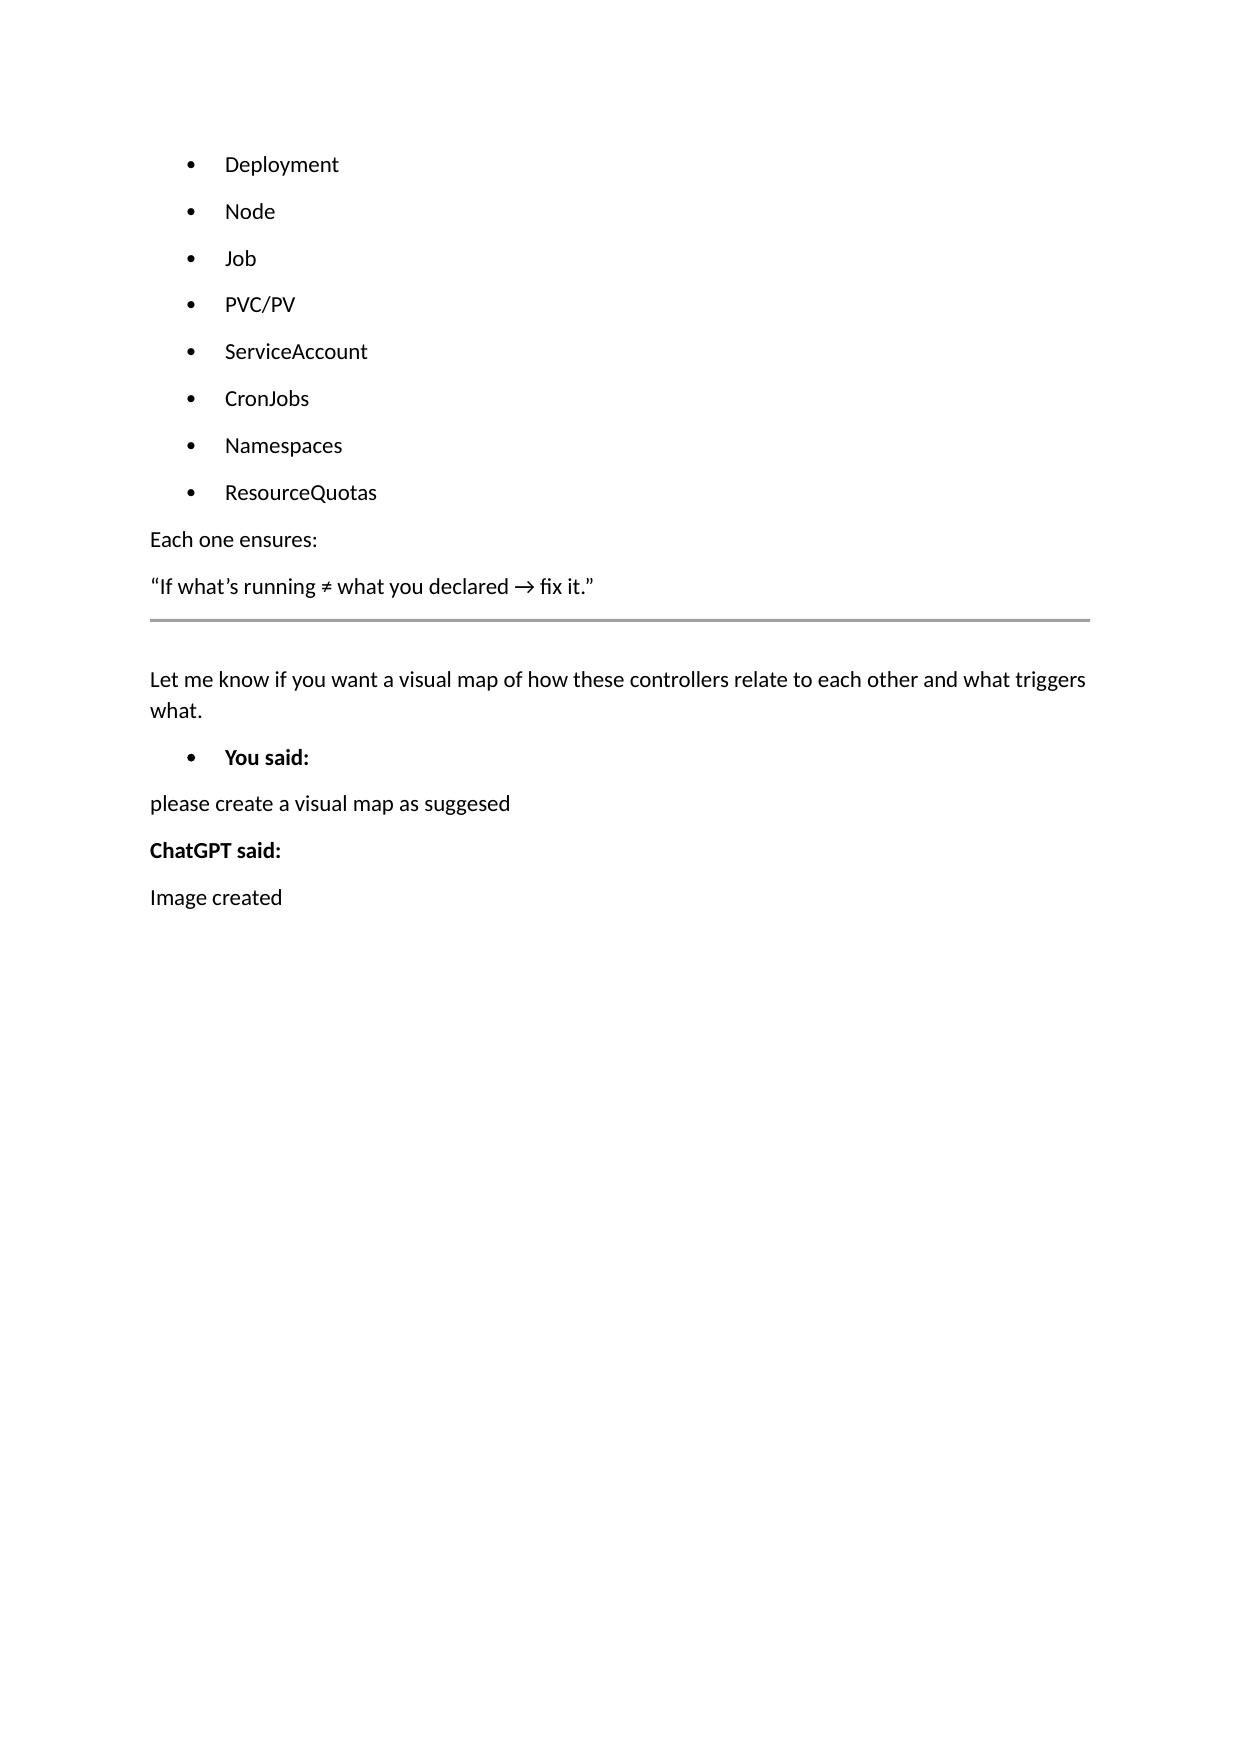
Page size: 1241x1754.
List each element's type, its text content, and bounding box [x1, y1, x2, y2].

list ResourceQuotas [187, 478, 1090, 506]
text “If what’s running ≠ what you declared → fix it.” [150, 572, 1090, 600]
list Namespaces [187, 431, 1090, 459]
list PVC/PV [187, 291, 1090, 319]
list CronJobs [187, 384, 1090, 412]
list You said: [187, 743, 1090, 771]
text Image created [150, 883, 1090, 911]
text ChatGPT said: [150, 836, 1090, 864]
list Deployment [187, 150, 1090, 178]
list ServiceAccount [187, 337, 1090, 366]
list Node [187, 197, 1090, 225]
text Each one ensures: [150, 525, 1090, 553]
text please create a visual map as suggesed [150, 789, 1090, 818]
text Let me know if you want a visual map of how these controllers relate to each other and what triggers what. [150, 666, 1090, 724]
list Job [187, 244, 1090, 272]
